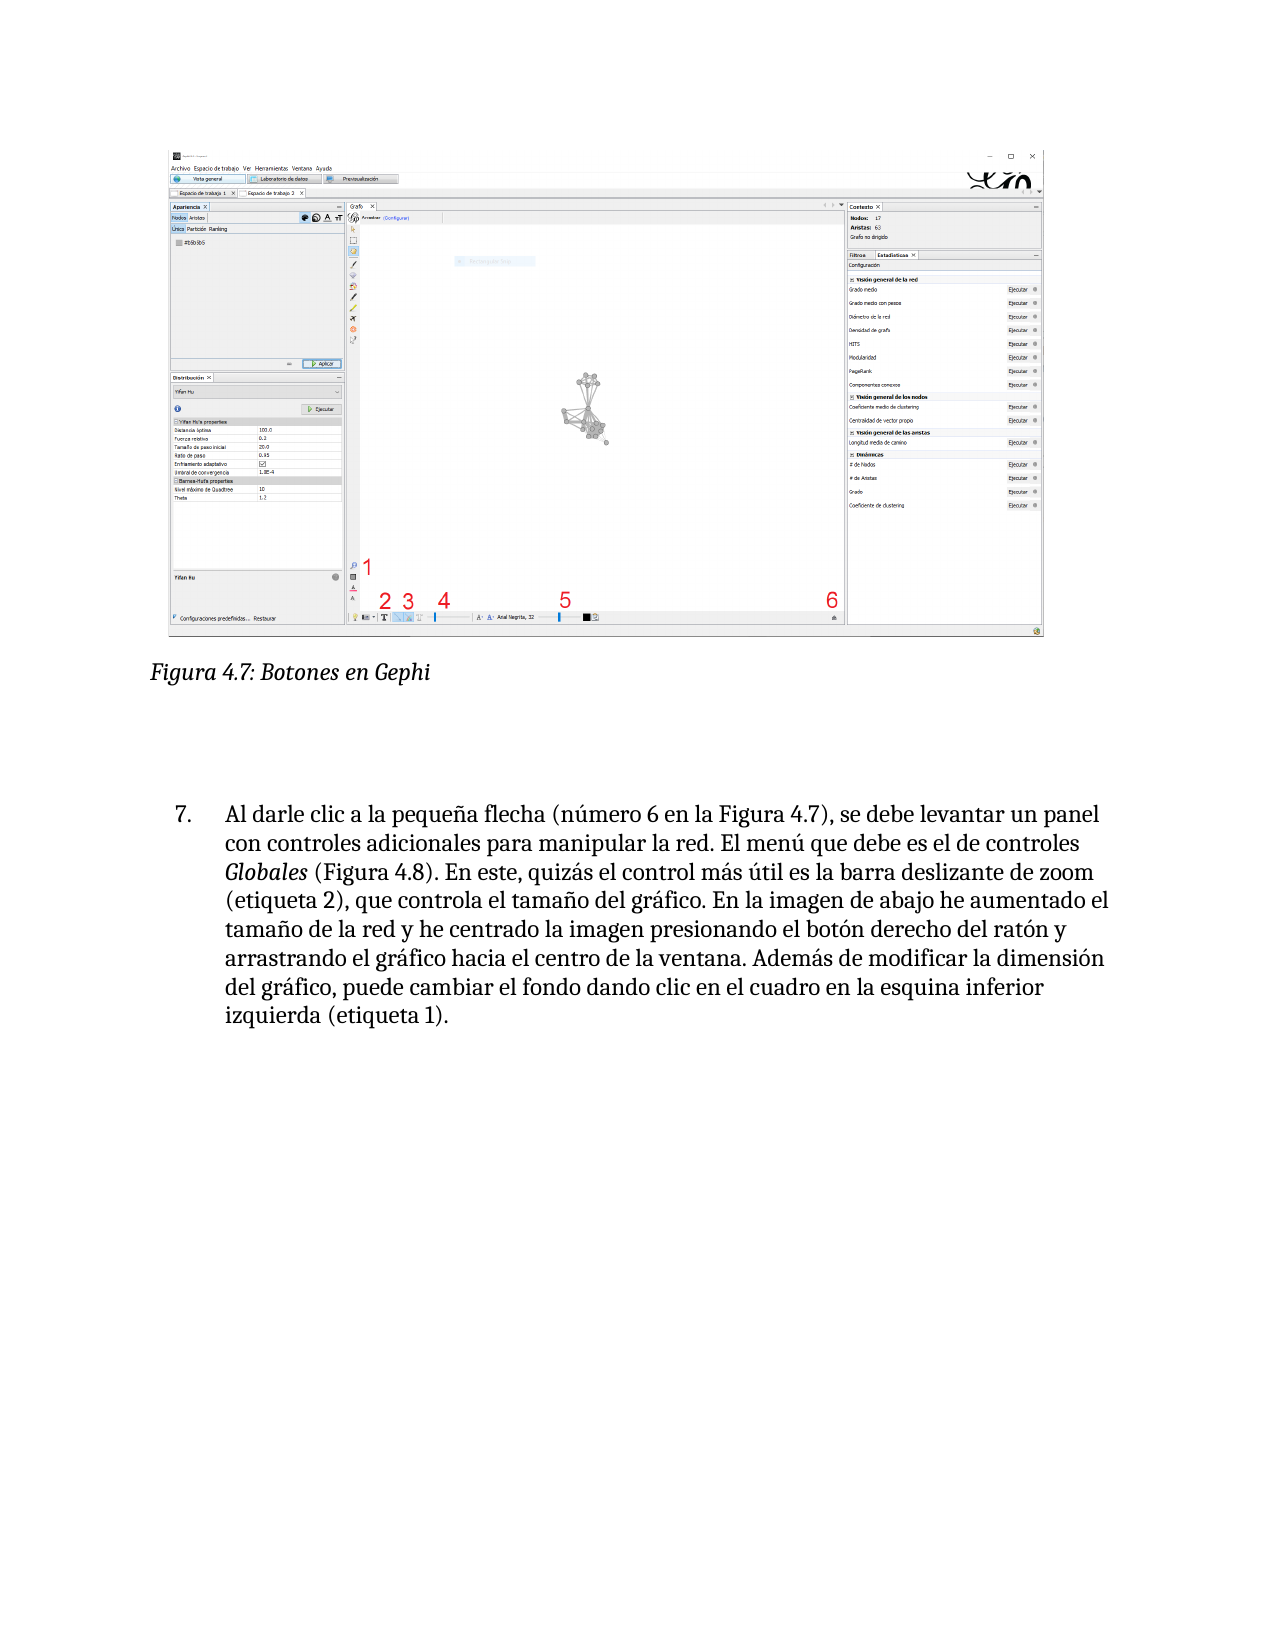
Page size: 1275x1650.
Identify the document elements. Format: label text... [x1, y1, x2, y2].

list Al darle clic a la pequeña flecha (número 6 en la Figura 4.7), se debe levantar un panel con controles adicionales para manipular la red. El menú que debe es el de controles Globales (Figura 4.8). En este, quizás el control más útil es la barra deslizante de zoom (etiqueta 2), que controla el tamaño del gráfico. En la imagen de abajo he aumentado el tamaño de la red y he centrado la imagen presionando el botón derecho del ratón y arrastrando el gráfico hacia el centro de la ventana. Además de modificar la dimensión del gráfico, puede cambiar el fondo dando clic en el cuadro en la esquina inferior izquierda (etiqueta 1). [175, 800, 1125, 1030]
text Figura 4.7: Botones en Gephi [150, 657, 1125, 686]
picture [168, 150, 1044, 637]
